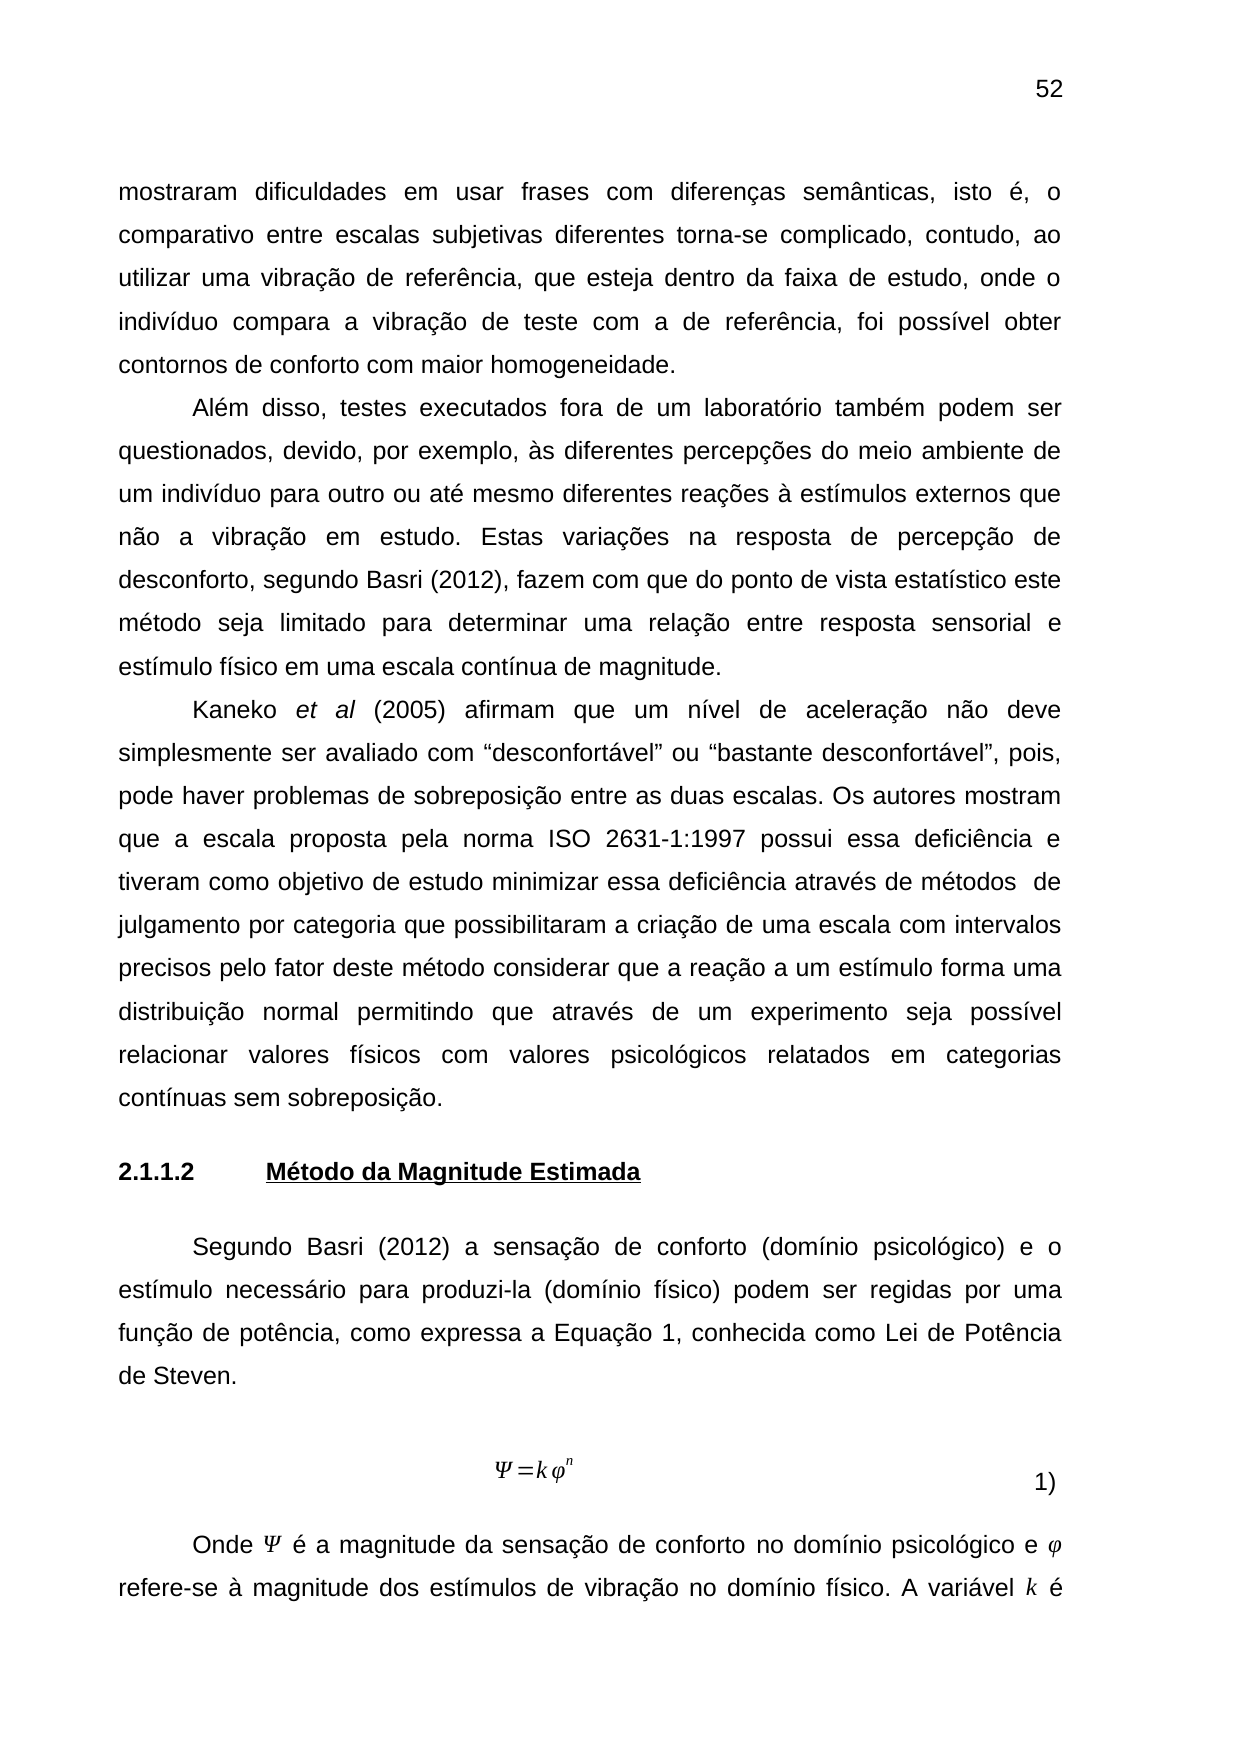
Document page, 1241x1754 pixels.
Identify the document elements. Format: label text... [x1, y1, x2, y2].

text Além disso, testes executados fora de um laboratório também podem ser questionados, devido, por exemplo, às diferentes percepções do meio ambiente de um indivíduo para outro ou até mesmo diferentes reações à estímulos externos que não a vibração em estudo. Estas variações na resposta de percepção de desconforto, segundo Basri (2012), fazem com que do ponto de vista estatístico este método seja limitado para determinar uma relação entre resposta sensorial e estímulo físico em uma escala contínua de magnitude. [118, 393, 1063, 680]
text Kaneko et al (2005) afirmam que um nível de aceleração não deve simplesmente ser avaliado com “desconfortável” ou “bastante desconfortável”, pois, pode haver problemas de sobreposição entre as duas escalas. Os autores mostram que a escala proposta pela norma ISO 2631-1:1997 possui essa deficiência e tiveram como objetivo de estudo minimizar essa deficiência através de métodos de julgamento por categoria que possibilitaram a criação de uma escala com intervalos precisos pelo fator deste método considerar que a reação a um estímulo forma uma distribuição normal permitindo que através de um experimento seja possível relacionar valores físicos com valores psicológicos relatados em categorias contínuas sem sobreposição. [118, 695, 1063, 1112]
subtitle Método da Magnitude Estimada [118, 1157, 1063, 1186]
text Segundo Basri (2012) a sensação de conforto (domínio psicológico) e o estímulo necessário para produzi-la (domínio físico) podem ser regidas por uma função de potência, como expressa a Equação 1, conhecida como Lei de Potência de Steven. [118, 1232, 1063, 1390]
table_header (1) [1007, 1404, 1068, 1530]
table_header [107, 1404, 1007, 1530]
